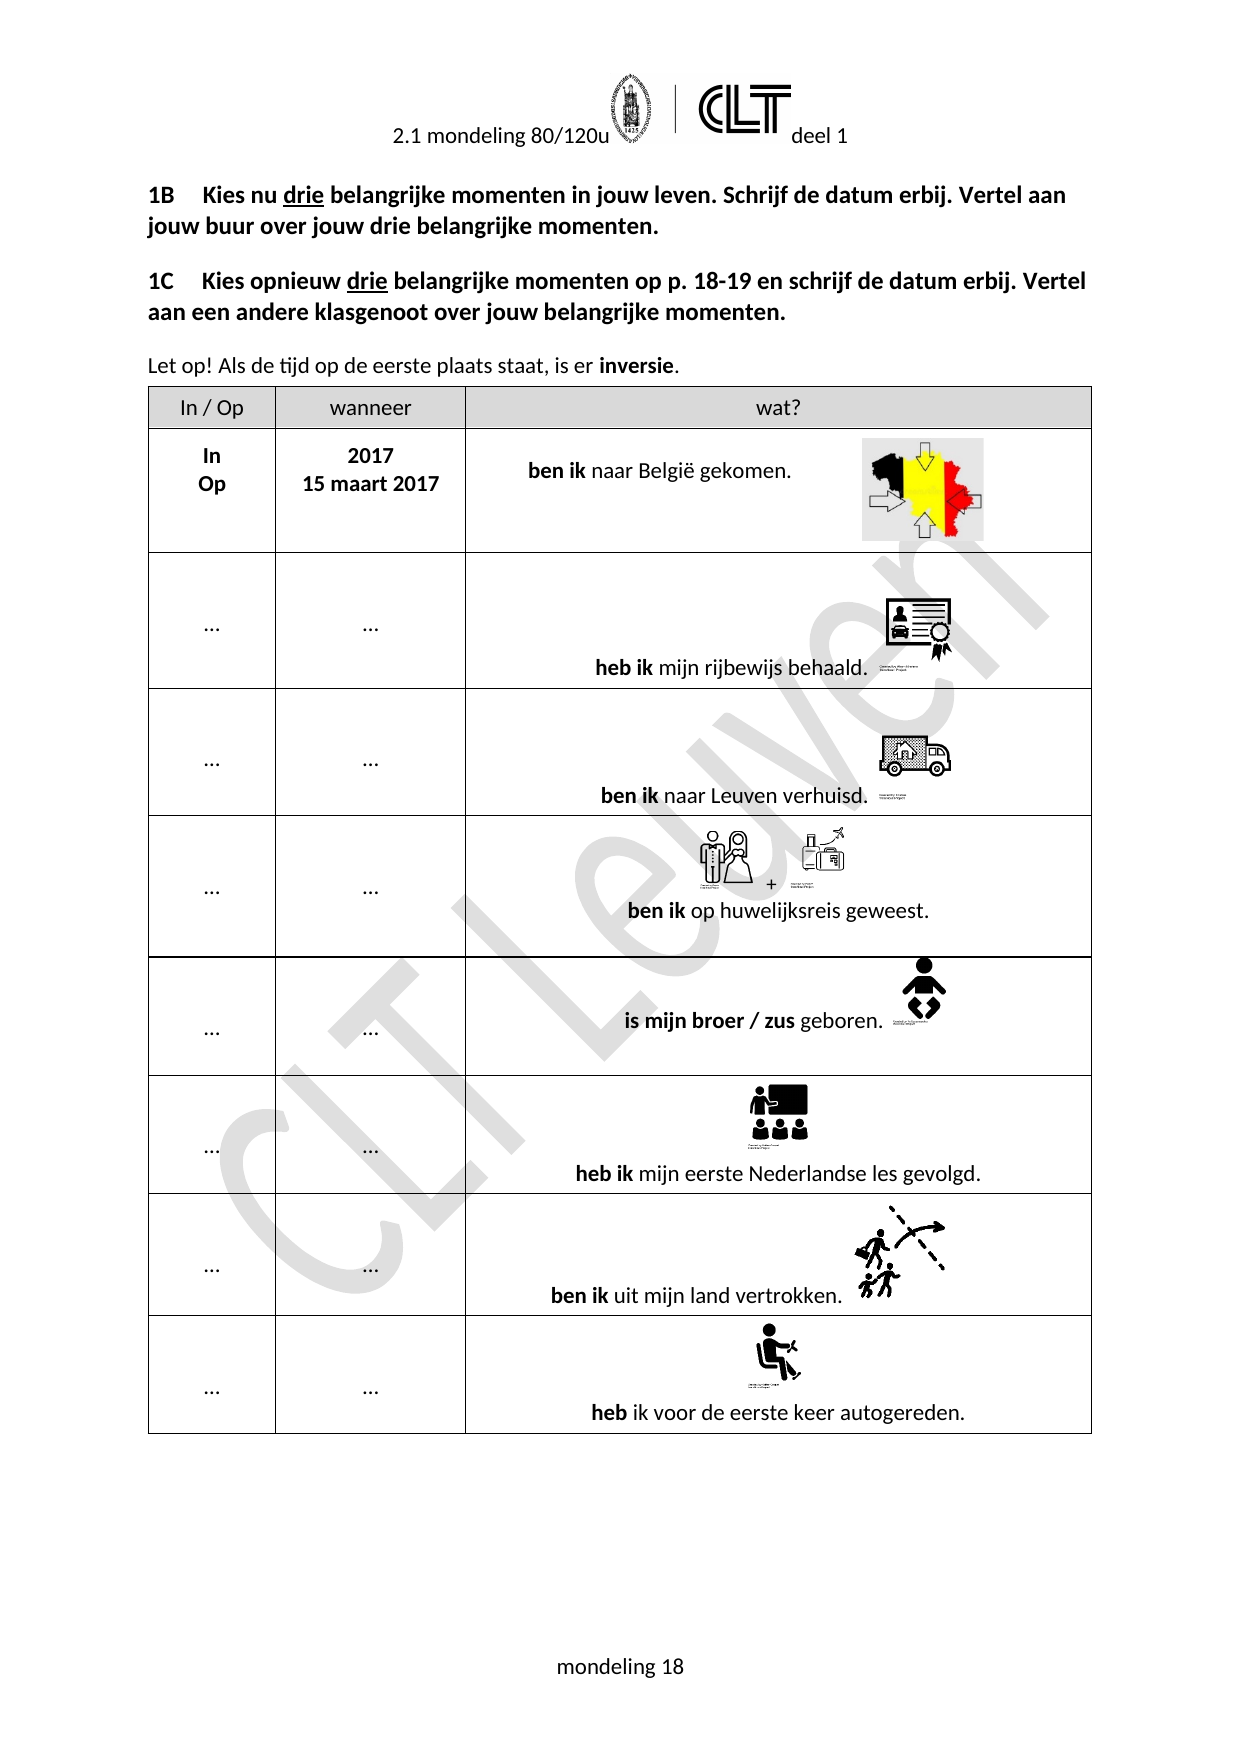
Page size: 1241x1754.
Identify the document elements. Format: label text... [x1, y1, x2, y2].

table_cell … [149, 553, 275, 687]
picture [888, 957, 960, 1029]
picture [873, 720, 957, 804]
table_cell … [276, 816, 465, 956]
table_cell … [149, 816, 275, 956]
table_cell … [276, 553, 465, 687]
table_cell … [149, 1316, 275, 1433]
picture [743, 1081, 814, 1153]
text Let op! Als de tijd op de eerste plaats staat, is er inversie. [148, 352, 1093, 379]
table_cell … [276, 958, 465, 1074]
table_cell … [149, 958, 275, 1074]
picture [785, 816, 861, 892]
table_cell … [149, 1076, 275, 1193]
table_cell … [149, 689, 275, 815]
table_cell heb ik voor de eerste keer autogereden. [466, 1316, 1091, 1433]
text 1C Kies opnieuw drie belangrijke momenten op p. 18-19 en schrijf de datum erbij. Vertel aan een andere klasgenoot over jouw belangrijke momenten. [148, 266, 1093, 327]
table_cell … [149, 1194, 275, 1315]
table_cell ben ik uit mijn land vertrokken. [466, 1194, 1091, 1315]
table_cell … [276, 689, 465, 815]
table_cell … [276, 1316, 465, 1433]
table_cell ben ik naar Leuven verhuisd. [466, 689, 1091, 815]
table_cell is mijn broer / zus geboren. [466, 958, 1091, 1074]
picture [610, 73, 791, 144]
table_header wanneer [276, 387, 465, 427]
table_header wat? [466, 387, 1091, 427]
text 1B Kies nu drie belangrijke momenten in jouw leven. Schrijf de datum erbij. Vertel aan jouw buur over jouw drie belangrijke momenten. [148, 179, 1093, 241]
picture [743, 1322, 814, 1392]
picture [862, 438, 984, 541]
picture [848, 1200, 951, 1303]
table_cell … [276, 1194, 465, 1315]
table_cell heb ik mijn eerste Nederlandse les gevolgd. [466, 1076, 1091, 1193]
table_header In / Op [149, 387, 275, 427]
table_cell 2017 15 maart 2017 [276, 429, 465, 552]
picture [696, 831, 757, 892]
table_cell + ben ik op huwelijksreis geweest. [466, 816, 1091, 956]
table_cell … [276, 1076, 465, 1193]
table_cell heb ik mijn rijbewijs behaald. [466, 553, 1091, 687]
table_cell ben ik naar België gekomen. [466, 429, 1091, 552]
picture [873, 587, 962, 676]
table_cell In Op [149, 429, 275, 552]
